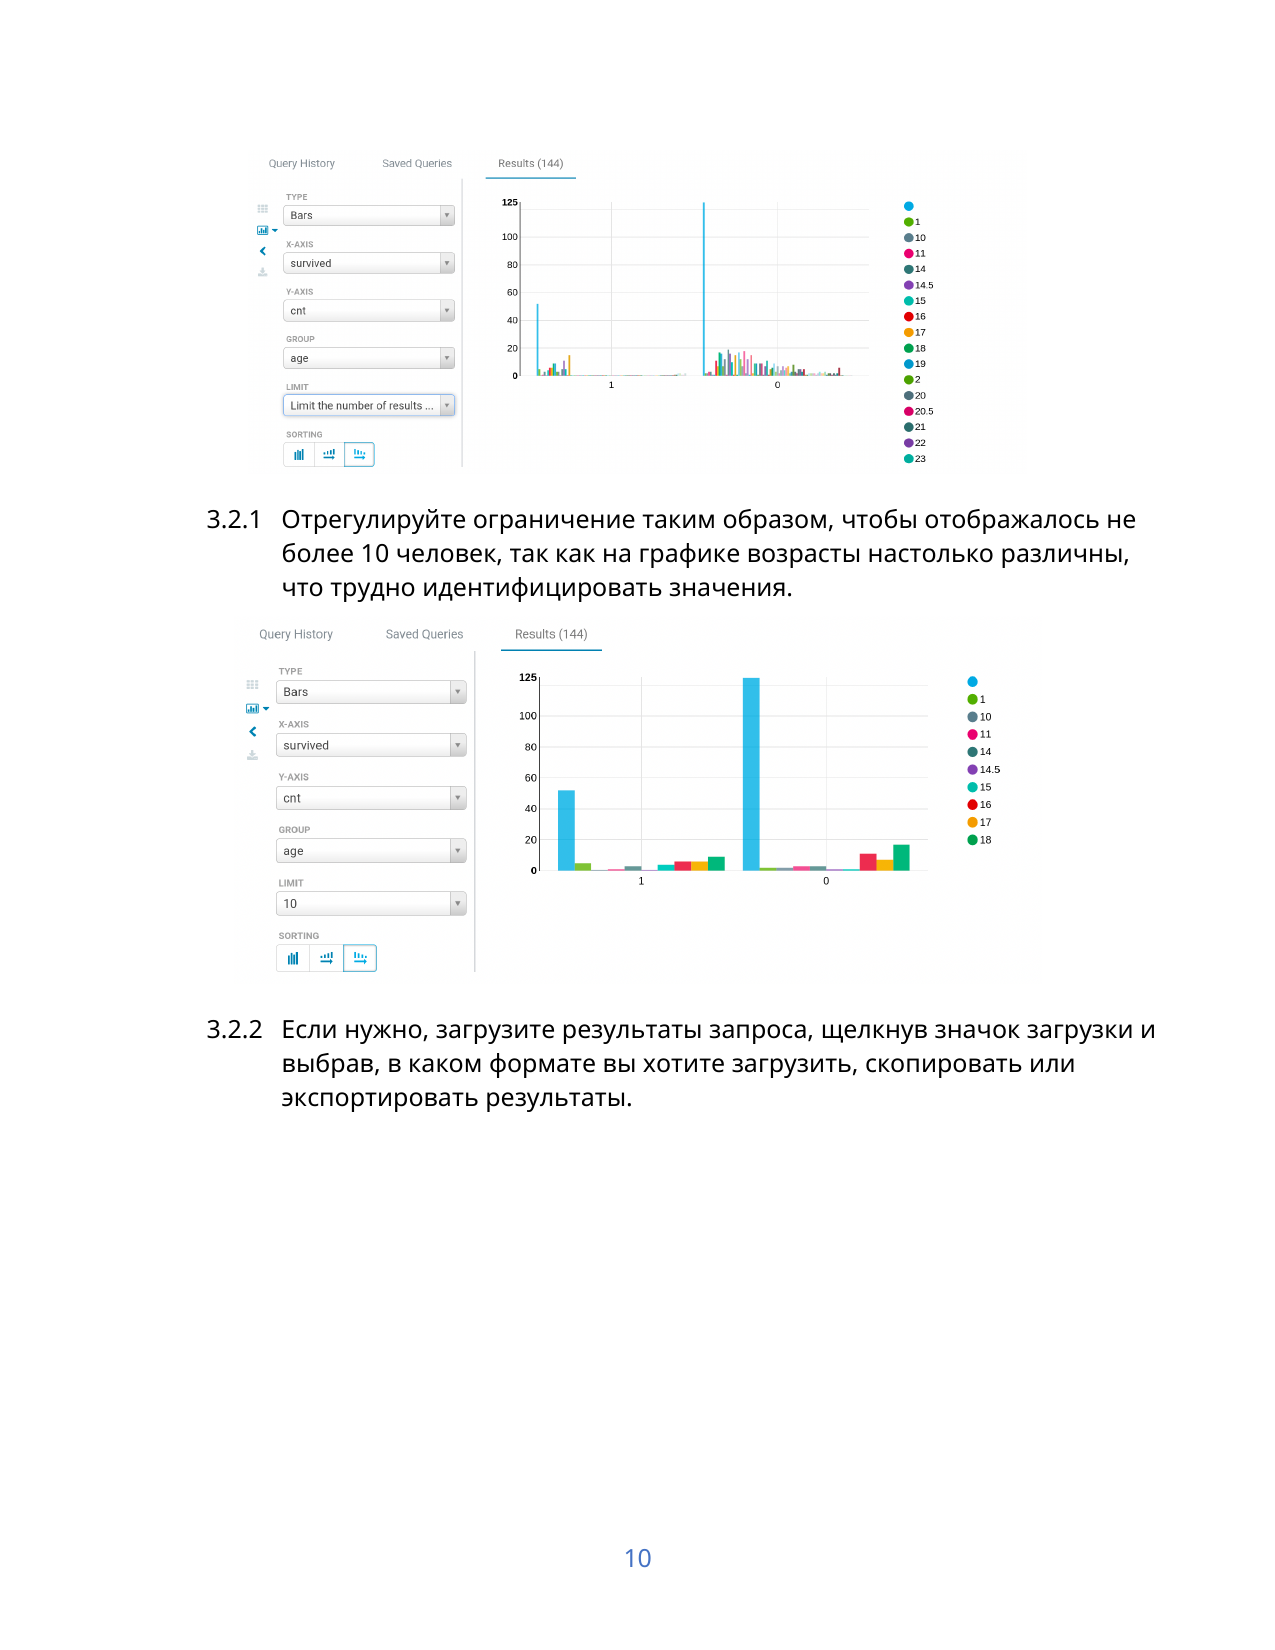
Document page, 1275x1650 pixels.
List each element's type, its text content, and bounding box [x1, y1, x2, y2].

picture [248, 150, 1028, 474]
picture [233, 616, 1042, 984]
subtitle Отрегулируйте ограничение таким образом, чтобы отображалось не более 10 человек, так как на графике возрасты настолько различны, что трудно идентифицировать значения. [206, 502, 1162, 604]
subtitle Если нужно, загрузите результаты запроса, щелкнув значок загрузки и выбрав, в каком формате вы хотите загрузить, скопировать или экспортировать результаты. [206, 1011, 1162, 1113]
